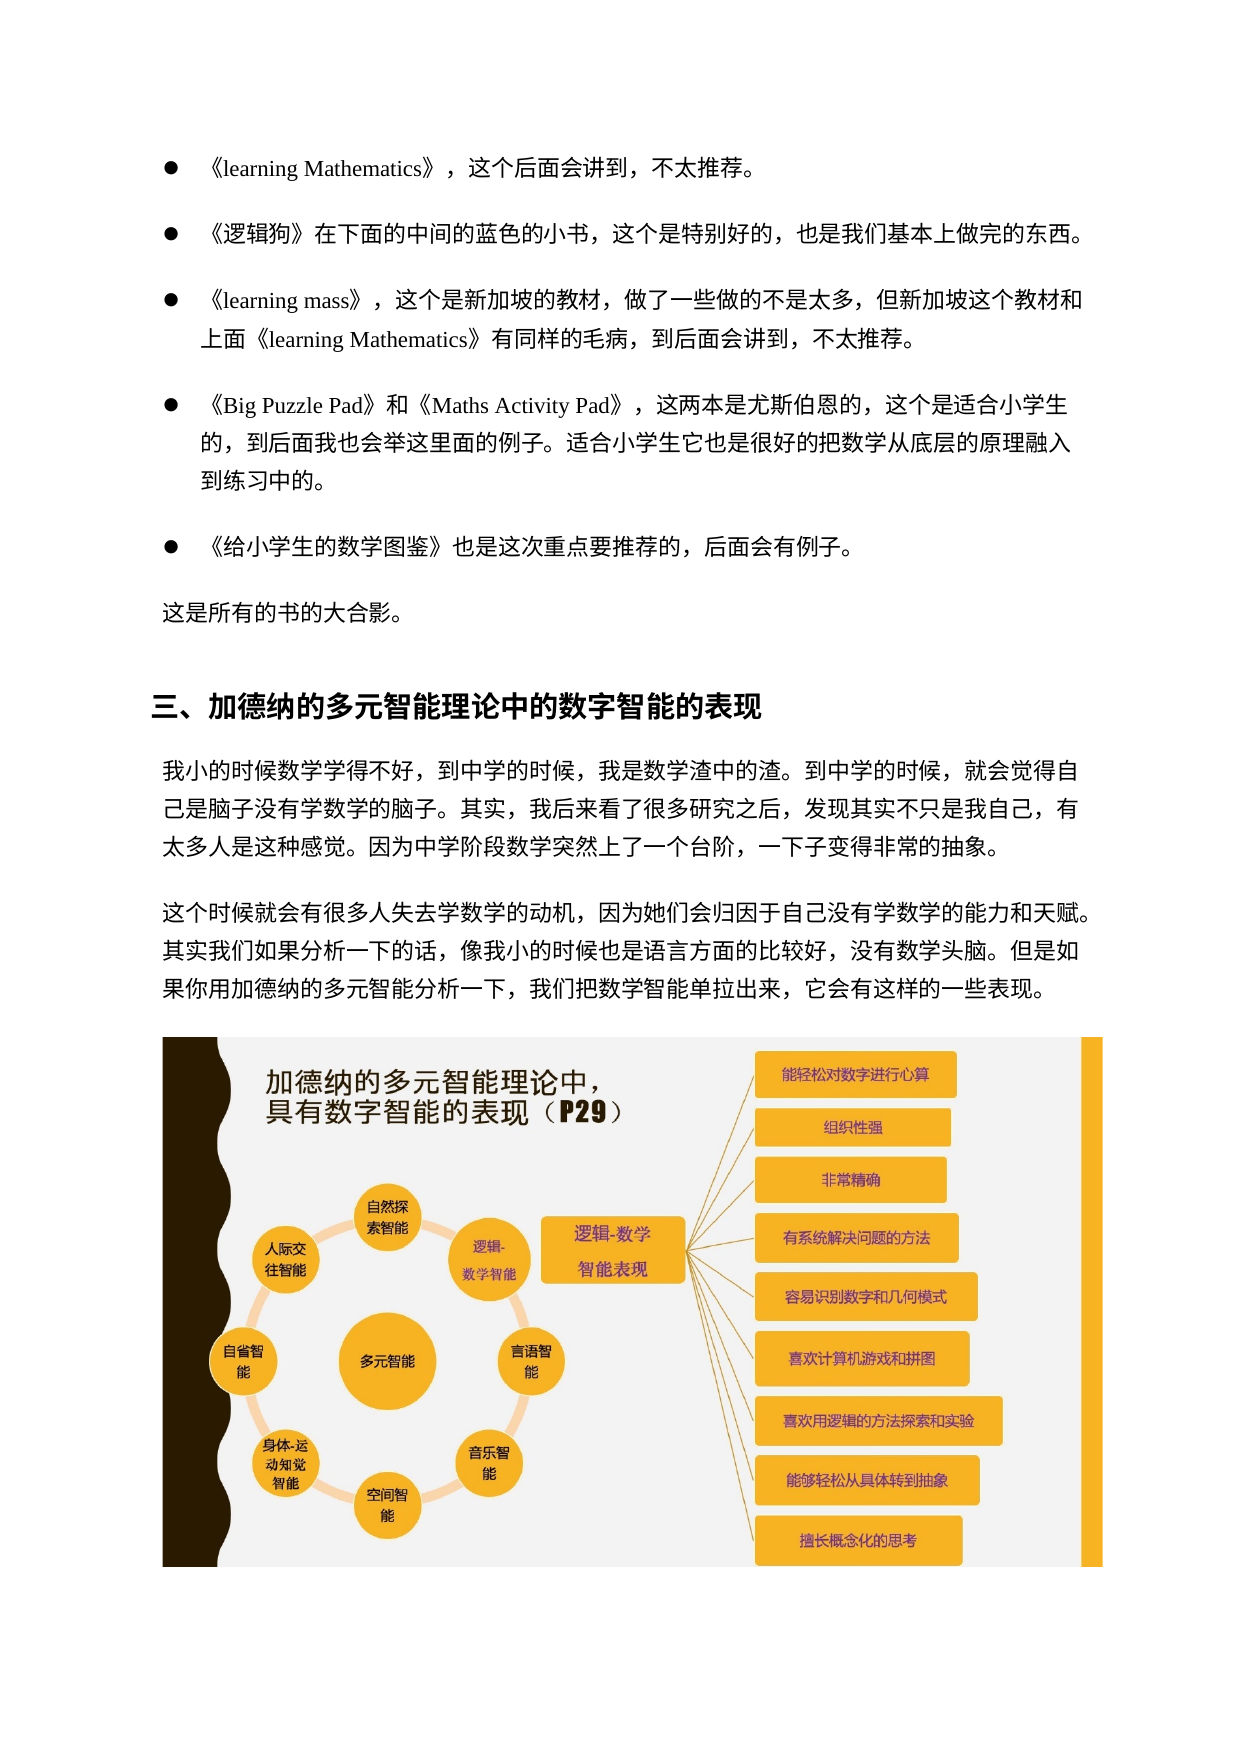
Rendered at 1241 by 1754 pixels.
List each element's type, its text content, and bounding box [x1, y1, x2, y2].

text 这个时候就会有很多人失去学数学的动机，因为她们会归因于自己没有学数学的能力和天赋。其实我们如果分析一下的话，像我小的时候也是语言方面的比较好，没有数学头脑。但是如果你用加德纳的多元智能分析一下，我们把数学智能单拉出来，它会有这样的一些表现。 [162, 895, 1090, 1004]
list 《给小学生的数学图鉴》也是这次重点要推荐的，后面会有例子。 [162, 529, 1090, 562]
list 《逻辑狗》在下面的中间的蓝色的小书，这个是特别好的，也是我们基本上做完的东西。 [162, 216, 1090, 249]
picture [162, 1037, 1103, 1567]
list 《learning mass》，这个是新加坡的教材，做了一些做的不是太多，但新加坡这个教材和上面《learning Mathematics》有同样的毛病，到后面会讲到，不太推荐。 [162, 282, 1090, 354]
list 《learning Mathematics》，这个后面会讲到，不太推荐。 [162, 150, 1090, 183]
text 这是所有的书的大合影。 [162, 595, 1090, 628]
text 我小的时候数学学得不好，到中学的时候，我是数学渣中的渣。到中学的时候，就会觉得自己是脑子没有学数学的脑子。其实，我后来看了很多研究之后，发现其实不只是我自己，有太多人是这种感觉。因为中学阶段数学突然上了一个台阶，一下子变得非常的抽象。 [162, 753, 1090, 862]
list 《Big Puzzle Pad》和《Maths Activity Pad》，这两本是尤斯伯恩的，这个是适合小学生的，到后面我也会举这里面的例子。适合小学生它也是很好的把数学从底层的原理融入到练习中的。 [162, 387, 1090, 496]
subtitle 三、加德纳的多元智能理论中的数字智能的表现 [150, 683, 1090, 726]
